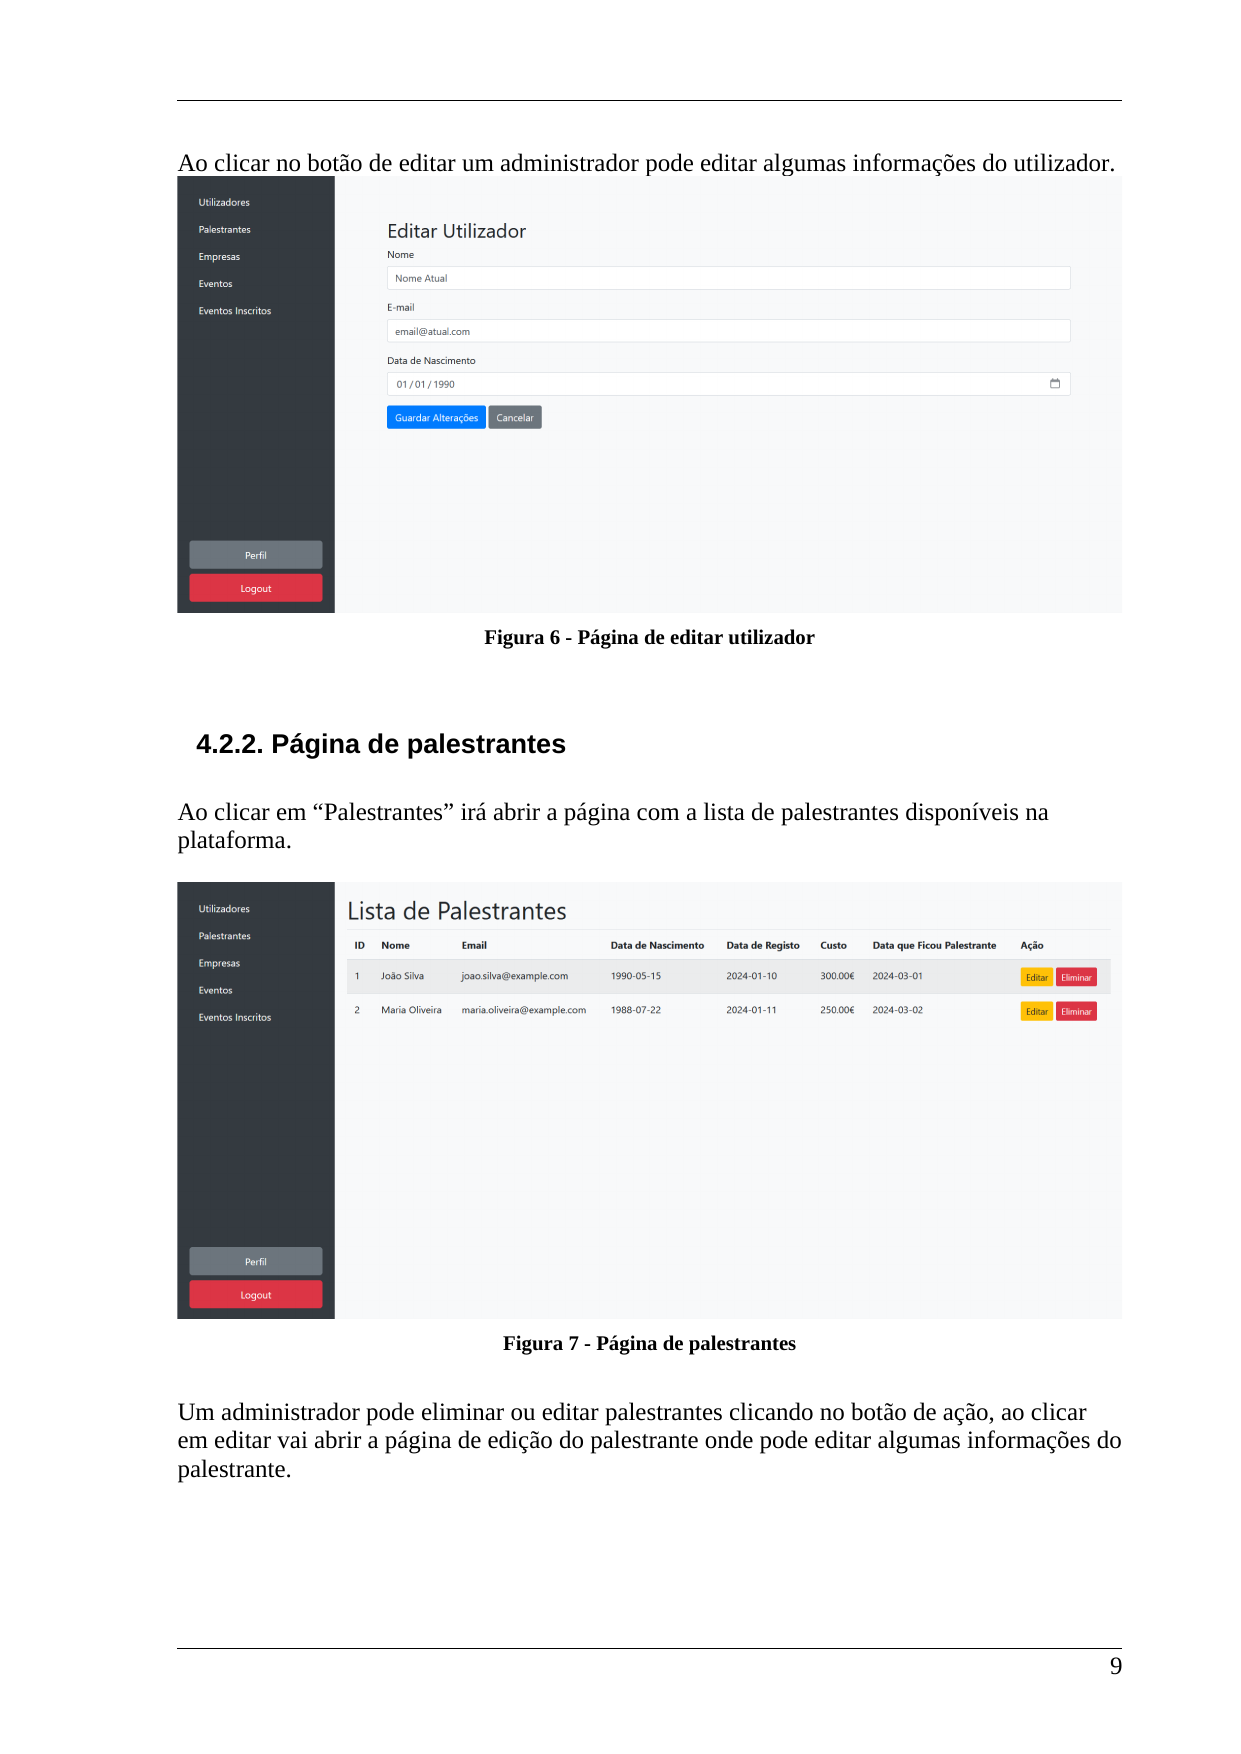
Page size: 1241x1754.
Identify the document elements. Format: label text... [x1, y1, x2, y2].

text Ao clicar em “Palestrantes” irá abrir a página com a lista de palestrantes disponíveis na plataforma. [177, 797, 1122, 854]
text Um administrador pode eliminar ou editar palestrantes clicando no botão de ação, ao clicar em editar vai abrir a página de edição do palestrante onde pode editar algumas informações do palestrante. [177, 1397, 1122, 1483]
text Ao clicar no botão de editar um administrador pode editar algumas informações do utilizador. [177, 148, 1122, 176]
picture [177, 176, 1123, 613]
picture [177, 882, 1123, 1319]
subtitle Página de palestrantes [196, 728, 1122, 759]
